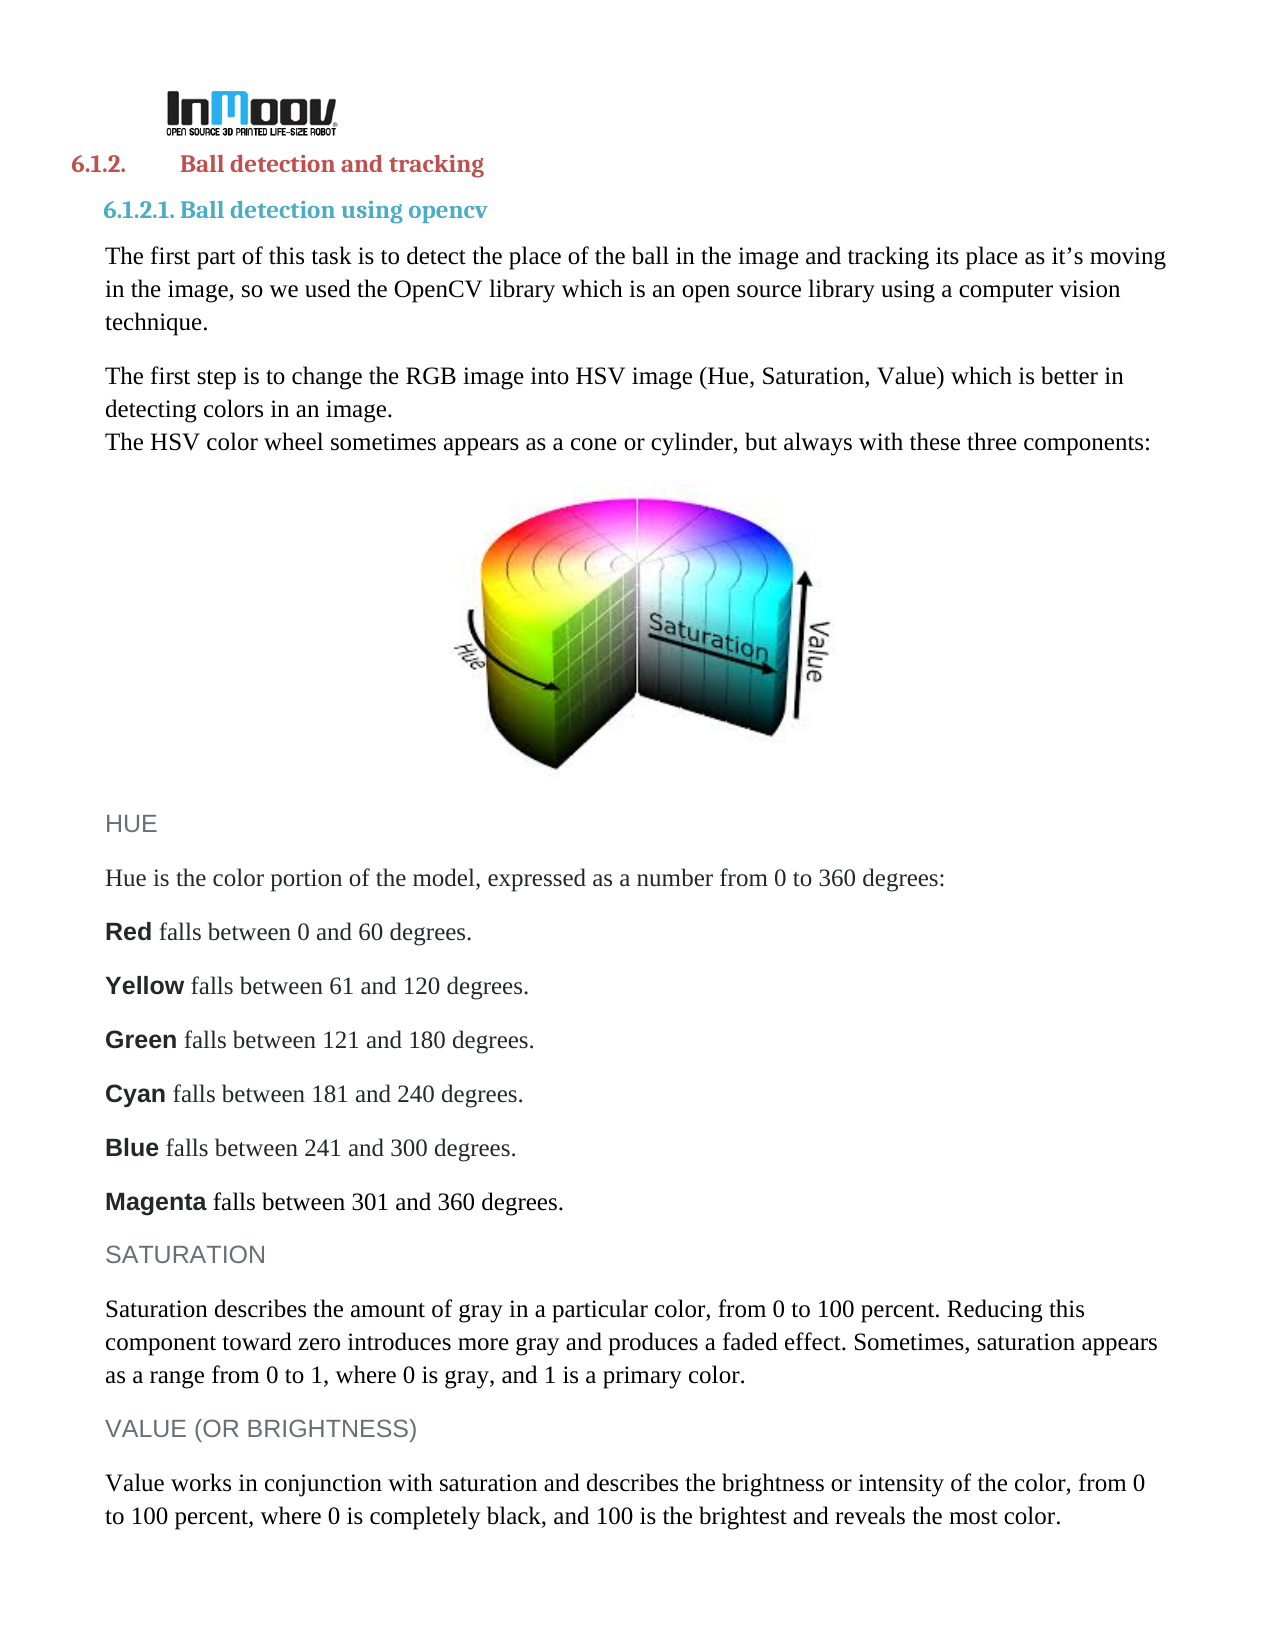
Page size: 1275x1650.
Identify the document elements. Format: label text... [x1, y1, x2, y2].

picture [161, 75, 348, 146]
text VALUE (OR BRIGHTNESS) [105, 1414, 1170, 1443]
text SATURATION [105, 1241, 1170, 1269]
text Saturation describes the amount of gray in a particular color, from 0 to 100 percent. Reducing this component toward zero introduces more gray and produces a faded effect. Sometimes, saturation appears as a range from 0 to 1, where 0 is gray, and 1 is a primary color. [105, 1294, 1170, 1389]
subtitle Ball detection using opencv [103, 196, 1170, 224]
text Cyan falls between 181 and 240 degrees. [105, 1079, 1170, 1107]
text The HSV color wheel sometimes appears as a cone or cylinder, but always with these three components: [105, 427, 1170, 456]
text The first step is to change the RGB image into HSV image (Hue, Saturation, Value) which is better in detecting colors in an image. [105, 361, 1170, 423]
text The first part of this task is to detect the place of the ball in the image and tracking its place as it’s moving in the image, so we used the OpenCV library which is an open source library using a computer vision technique. [105, 241, 1170, 336]
text Blue falls between 241 and 300 degrees. [105, 1133, 1170, 1161]
text Magenta falls between 301 and 360 degrees. [105, 1187, 1170, 1215]
text Yellow falls between 61 and 120 degrees. [105, 971, 1170, 999]
text Hue is the color portion of the model, expressed as a number from 0 to 360 degrees: [105, 863, 1170, 892]
picture [435, 480, 840, 784]
text Value works in conjunction with saturation and describes the brightness or intensity of the color, from 0 to 100 percent, where 0 is completely black, and 100 is the brightest and reveals the most color. [105, 1468, 1170, 1530]
text Green falls between 121 and 180 degrees. [105, 1025, 1170, 1053]
subtitle Ball detection and tracking [71, 150, 1170, 179]
text HUE [105, 809, 1170, 838]
text Red falls between 0 and 60 degrees. [105, 917, 1170, 946]
